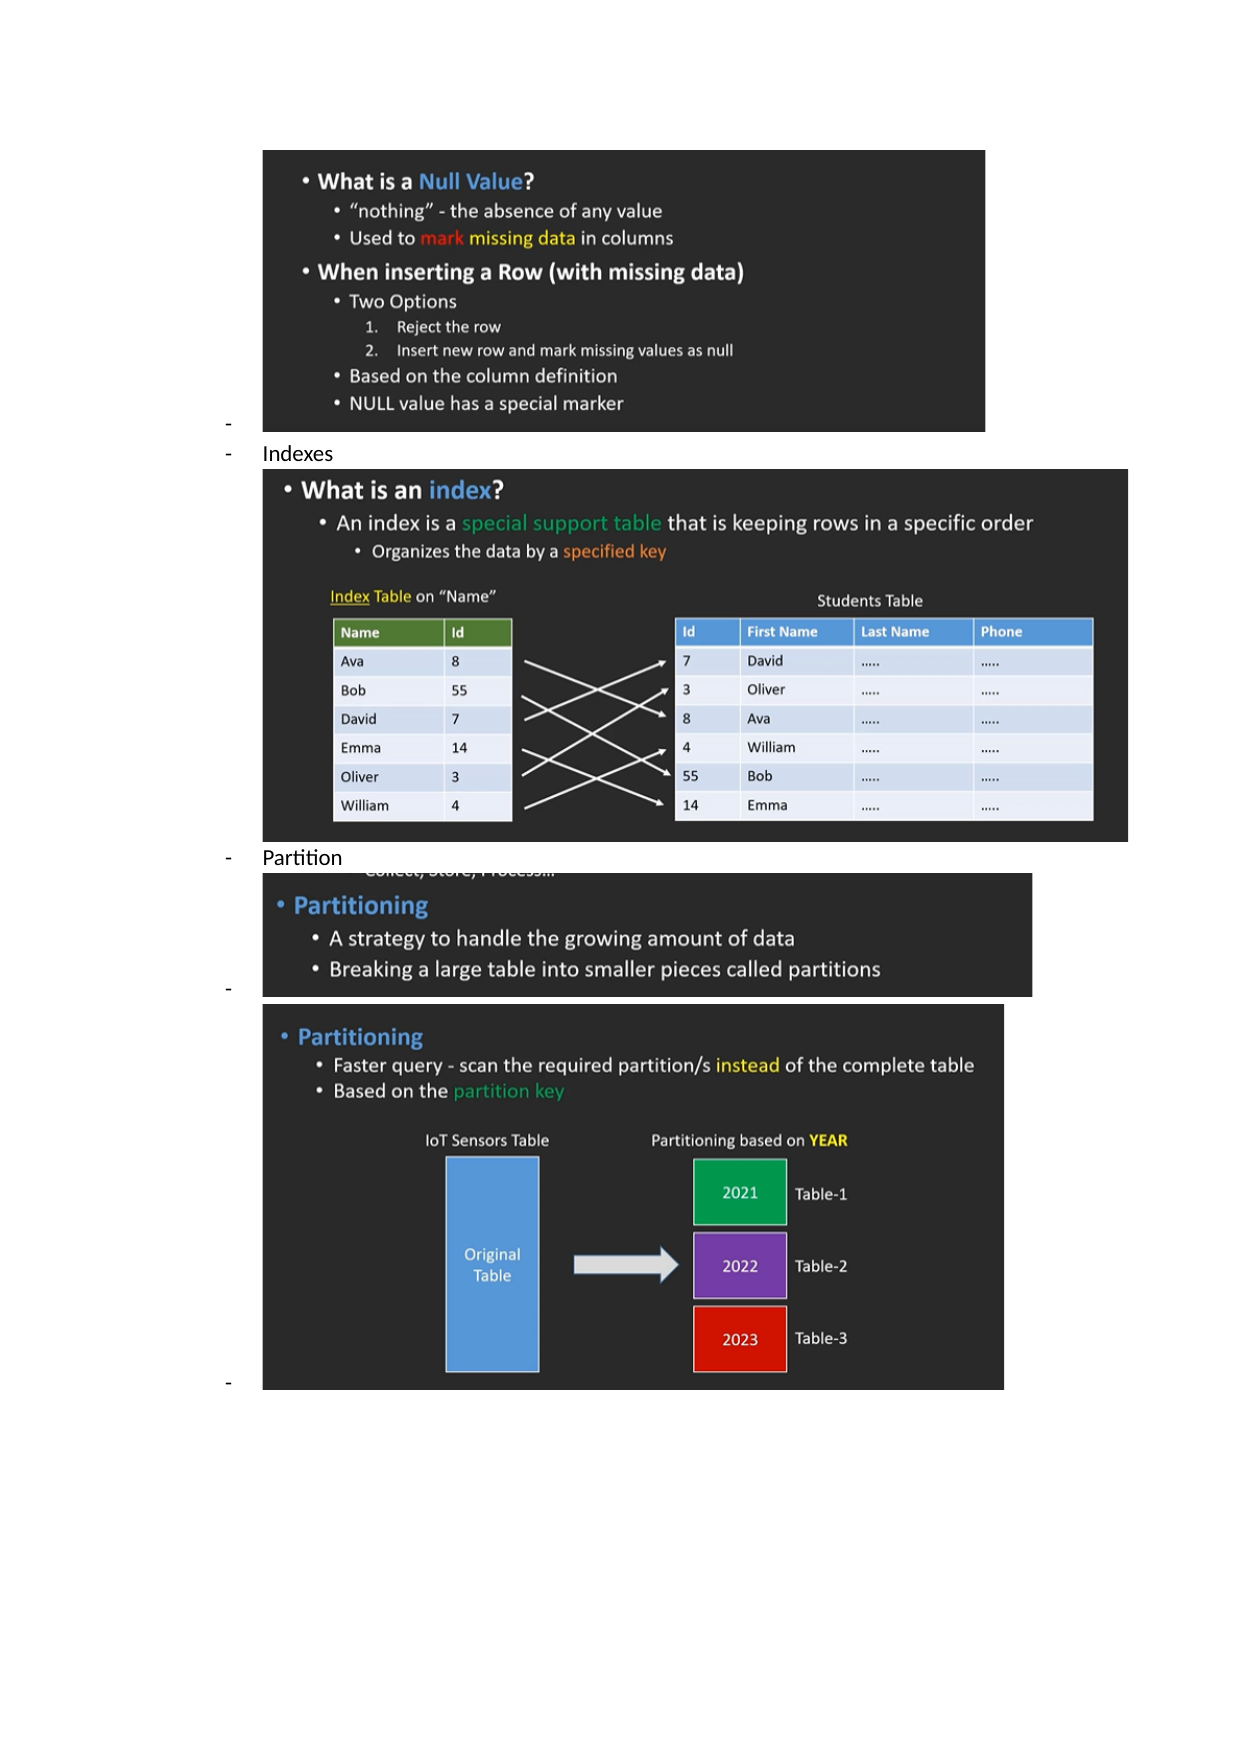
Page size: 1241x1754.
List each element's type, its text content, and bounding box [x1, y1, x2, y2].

picture [262, 469, 1129, 842]
list Partition [225, 843, 1090, 871]
picture [262, 150, 986, 432]
picture [262, 1004, 1005, 1390]
picture [262, 873, 1033, 997]
list Indexes [225, 439, 1090, 467]
